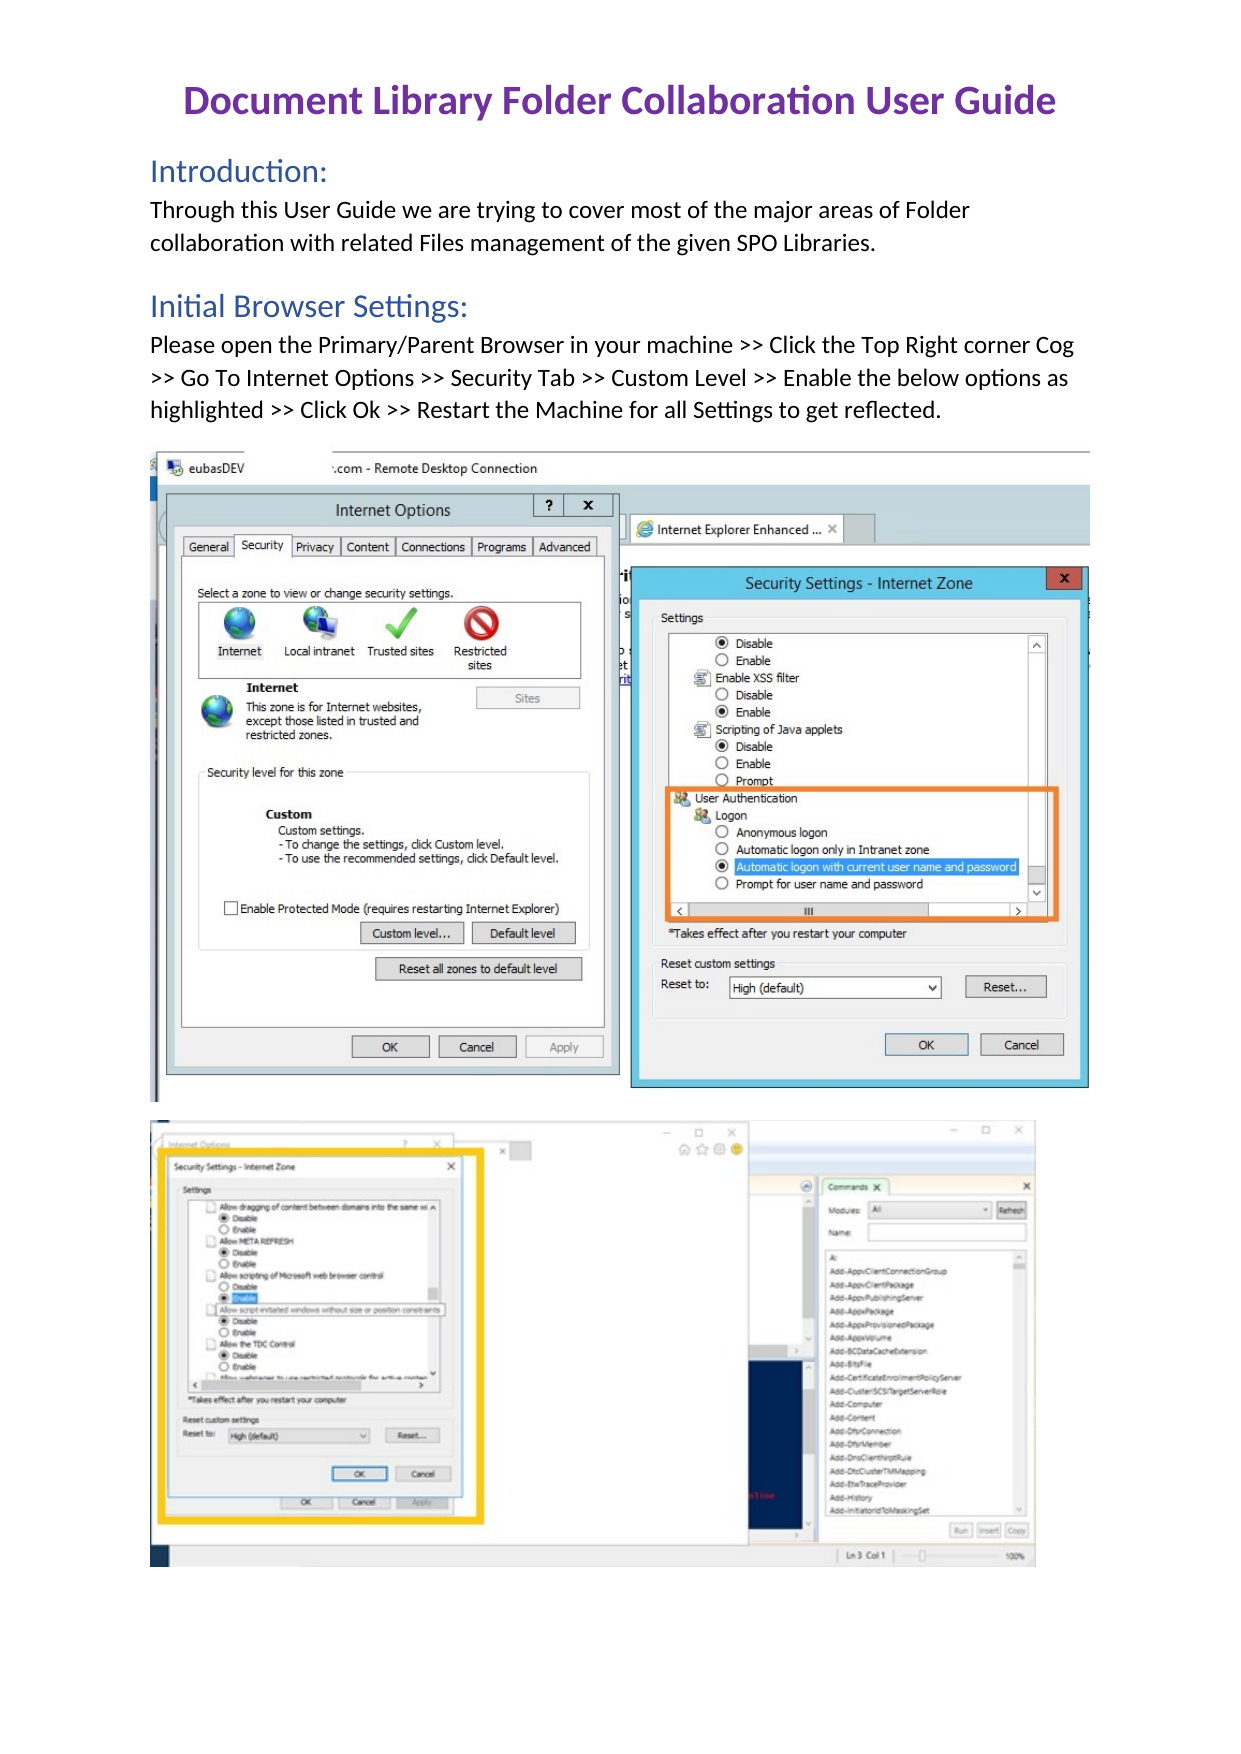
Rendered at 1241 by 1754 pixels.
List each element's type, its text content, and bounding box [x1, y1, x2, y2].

text Through this User Guide we are trying to cover most of the major areas of Folder collaboration with related Files management of the given SPO Libraries. [150, 194, 1090, 257]
picture [150, 444, 1091, 1102]
picture [150, 1120, 1036, 1567]
text Please open the Primary/Parent Browser in your machine >> Click the Top Right corner Cog >> Go To Internet Options >> Security Tab >> Custom Level >> Enable the below options as highlighted >> Click Ok >> Restart the Machine for all Settings to get reflected. [150, 329, 1090, 425]
subtitle Initial Browser Settings: [150, 285, 1090, 326]
subtitle Introduction: [150, 150, 1090, 191]
